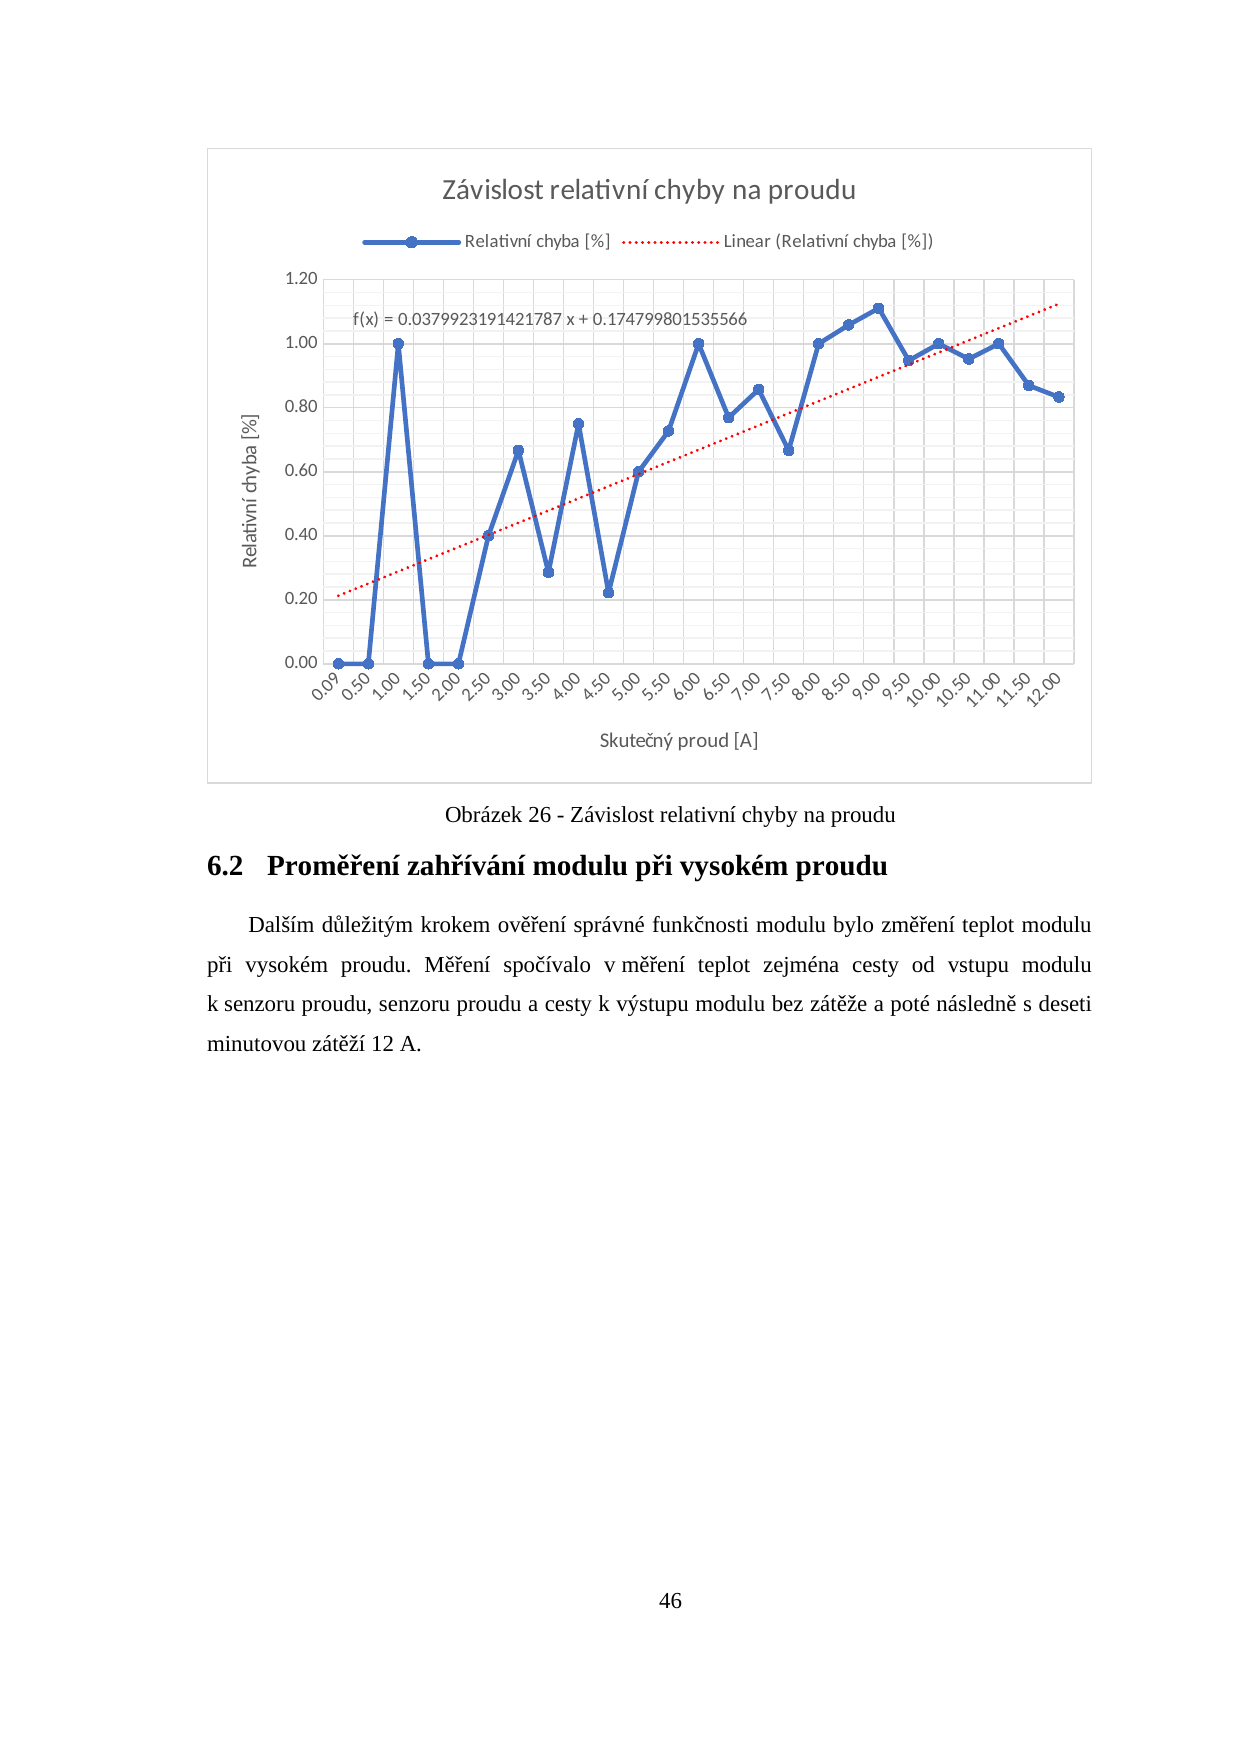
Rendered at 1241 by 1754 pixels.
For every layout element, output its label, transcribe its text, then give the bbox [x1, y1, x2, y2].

text Obrázek 26 - Závislost relativní chyby na proudu [207, 801, 1092, 828]
subtitle Proměření zahřívání modulu při vysokém proudu [207, 848, 1092, 882]
text Dalším důležitým krokem ověření správné funkčnosti modulu bylo změření teplot modulu při vysokém proudu. Měření spočívalo v měření teplot zejména cesty od vstupu modulu k senzoru proudu, senzoru proudu a cesty k výstupu modulu bez zátěže a poté následně s deseti minutovou zátěží 12 A. [207, 911, 1092, 1056]
